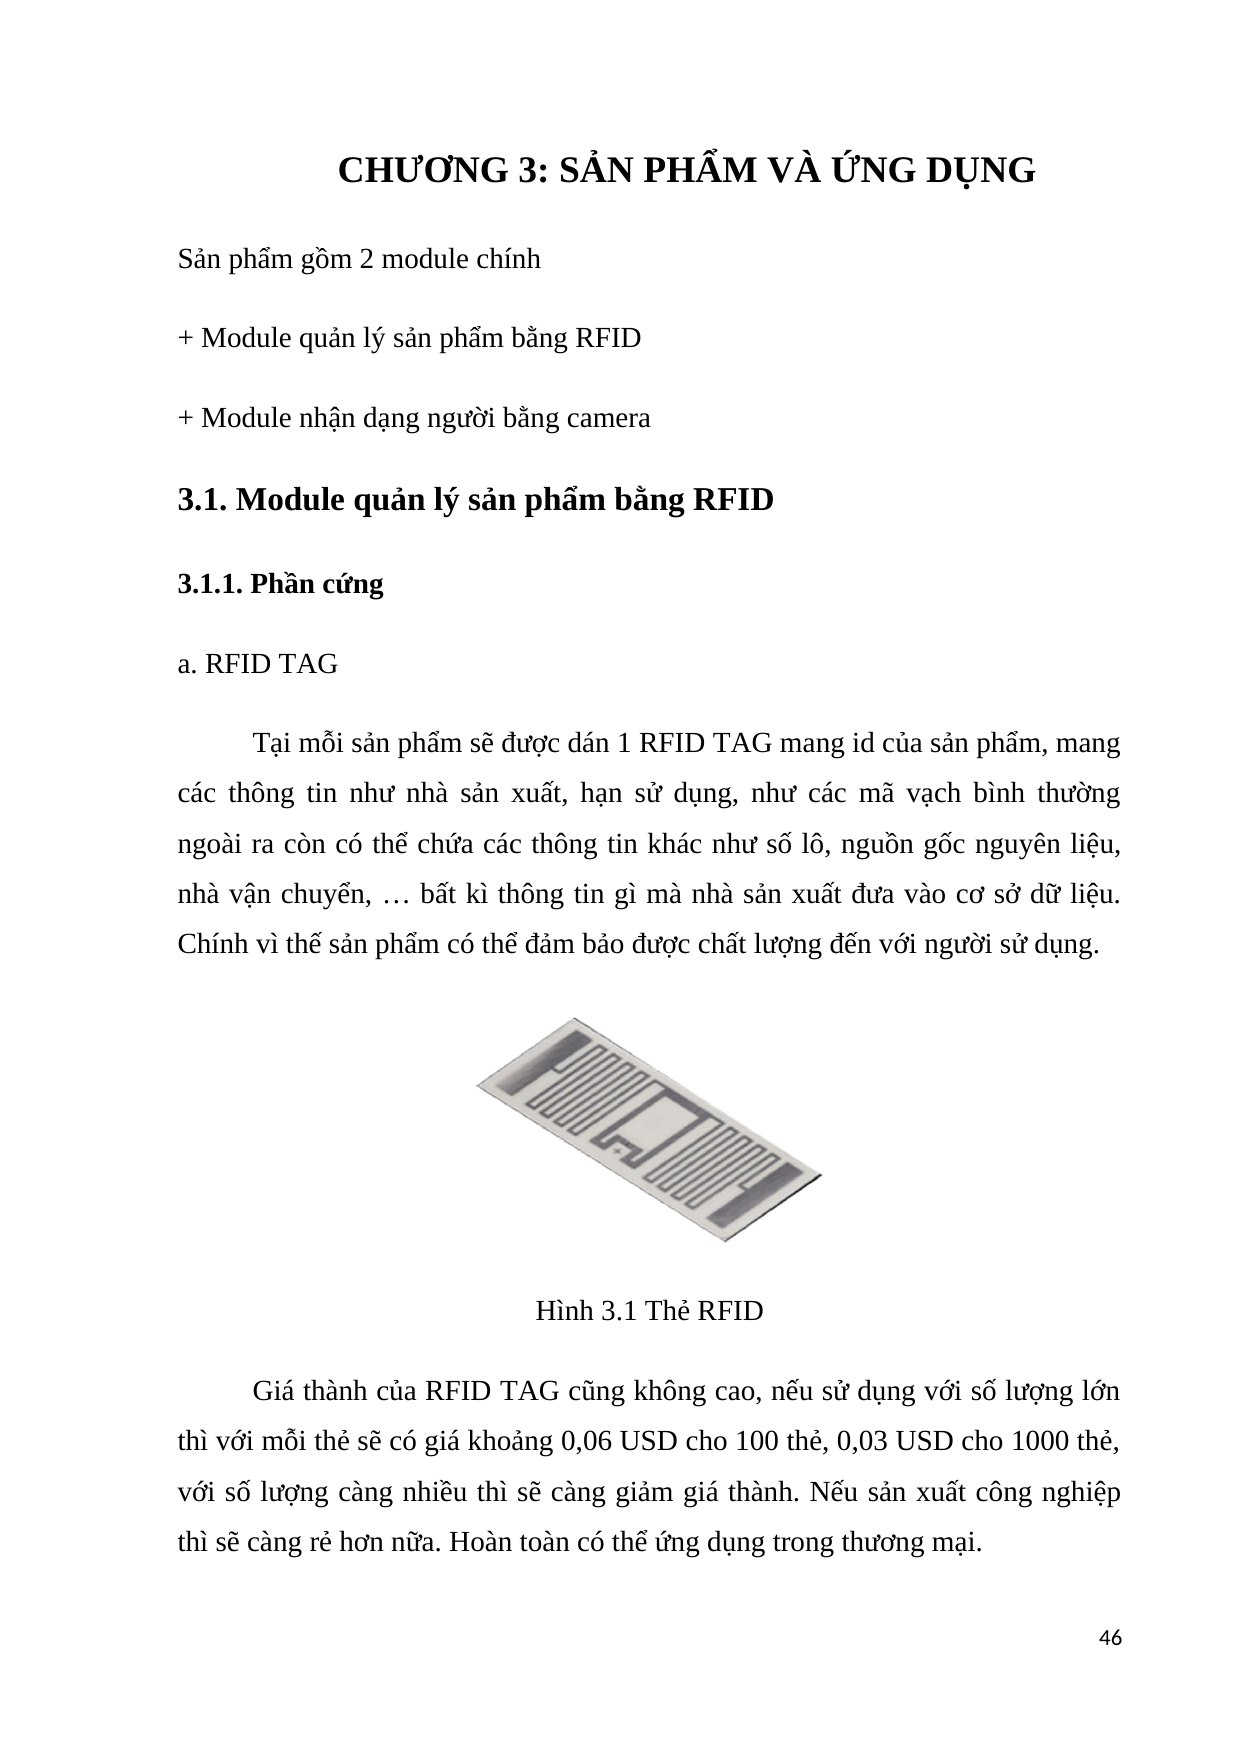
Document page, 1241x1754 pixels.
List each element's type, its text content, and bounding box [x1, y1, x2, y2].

text Giá thành của RFID TAG cũng không cao, nếu sử dụng với số lượng lớn thì với mỗi thẻ sẽ có giá khoảng 0,06 USD cho 100 thẻ, 0,03 USD cho 1000 thẻ, với số lượng càng nhiều thì sẽ càng giảm giá thành. Nếu sản xuất công nghiệp thì sẽ càng rẻ hơn nữa. Hoàn toàn có thể ứng dụng trong thương mại. [177, 1373, 1122, 1557]
text + Module nhận dạng người bằng camera [177, 400, 1122, 434]
text a. RFID TAG [177, 646, 1122, 679]
subtitle 3.1.1. Phần cứng [177, 566, 1122, 600]
subtitle CHƯƠNG 3: SẢN PHẨM VÀ ỨNG DỤNG [177, 147, 1122, 190]
text Tại mỗi sản phẩm sẽ được dán 1 RFID TAG mang id của sản phẩm, mang các thông tin như nhà sản xuất, hạn sử dụng, như các mã vạch bình thường ngoài ra còn có thể chứa các thông tin khác như số lô, nguồn gốc nguyên liệu, nhà vận chuyển, … bất kì thông tin gì mà nhà sản xuất đưa vào cơ sở dữ liệu. Chính vì thế sản phẩm có thể đảm bảo được chất lượng đến với người sử dụng. [177, 725, 1122, 960]
subtitle 3.1. Module quản lý sản phẩm bằng RFID [177, 479, 1122, 518]
text Hình 3.1 Thẻ RFID [177, 1293, 1122, 1327]
picture [463, 1006, 837, 1251]
text Sản phẩm gồm 2 module chính [177, 241, 1122, 275]
text + Module quản lý sản phẩm bằng RFID [177, 321, 1122, 354]
